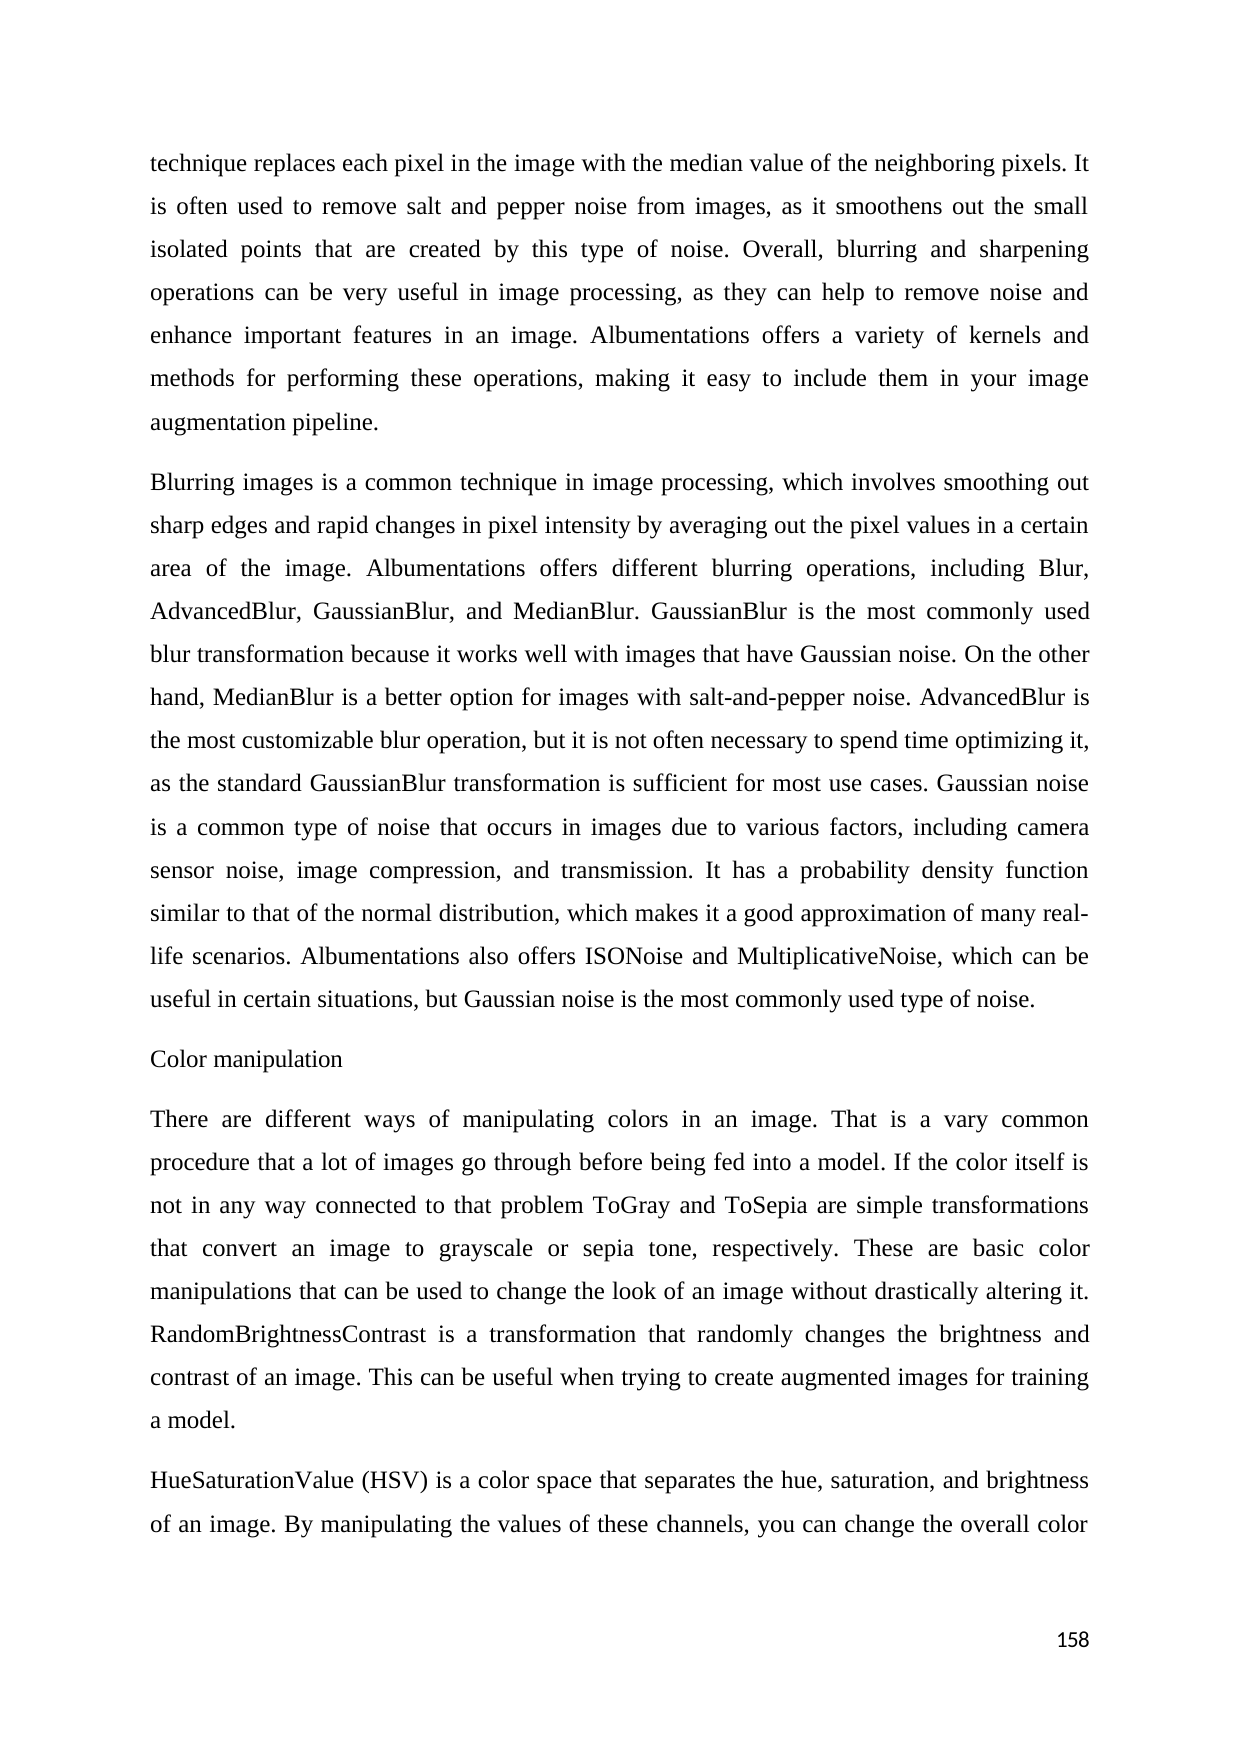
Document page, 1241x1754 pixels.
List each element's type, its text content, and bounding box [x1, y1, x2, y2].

text There are different ways of manipulating colors in an image. That is a vary common procedure that a lot of images go through before being fed into a model. If the color itself is not in any way connected to that problem ToGray and ToSepia are simple transformations that convert an image to grayscale or sepia tone, respectively. These are basic color manipulations that can be used to change the look of an image without drastically altering it. RandomBrightnessContrast is a transformation that randomly changes the brightness and contrast of an image. This can be useful when trying to create augmented images for training a model. [150, 1104, 1091, 1434]
text Color manipulation [150, 1044, 1215, 1073]
text HueSaturationValue (HSV) is a color space that separates the hue, saturation, and brightness of an image. By manipulating the values of these channels, you can change the overall color [150, 1466, 1090, 1537]
text technique replaces each pixel in the image with the median value of the neighboring pixels. It is often used to remove salt and pepper noise from images, as it smoothens out the small isolated points that are created by this type of noise. Overall, blurring and sharpening operations can be very useful in image processing, as they can help to remove noise and enhance important features in an image. Albumentations offers a variety of kernels and methods for performing these operations, making it easy to include them in your image augmentation pipeline. [150, 148, 1090, 435]
text Blurring images is a common technique in image processing, which involves smoothing out sharp edges and rapid changes in pixel intensity by averaging out the pixel values in a certain area of the image. Albumentations offers different blurring operations, including Blur, AdvancedBlur, GaussianBlur, and MedianBlur. GaussianBlur is the most commonly used blur transformation because it works well with images that have Gaussian noise. On the other hand, MedianBlur is a better option for images with salt-and-pepper noise. AdvancedBlur is the most customizable blur operation, but it is not often necessary to spend time optimizing it, as the standard GaussianBlur transformation is sufficient for most use cases. Gaussian noise is a common type of noise that occurs in images due to various factors, including camera sensor noise, image compression, and transmission. It has a probability density function similar to that of the normal distribution, which makes it a good approximation of many real- life scenarios. Albumentations also offers ISONoise and MultiplicativeNoise, which can be useful in certain situations, but Gaussian noise is the most commonly used type of noise. [150, 467, 1091, 1013]
